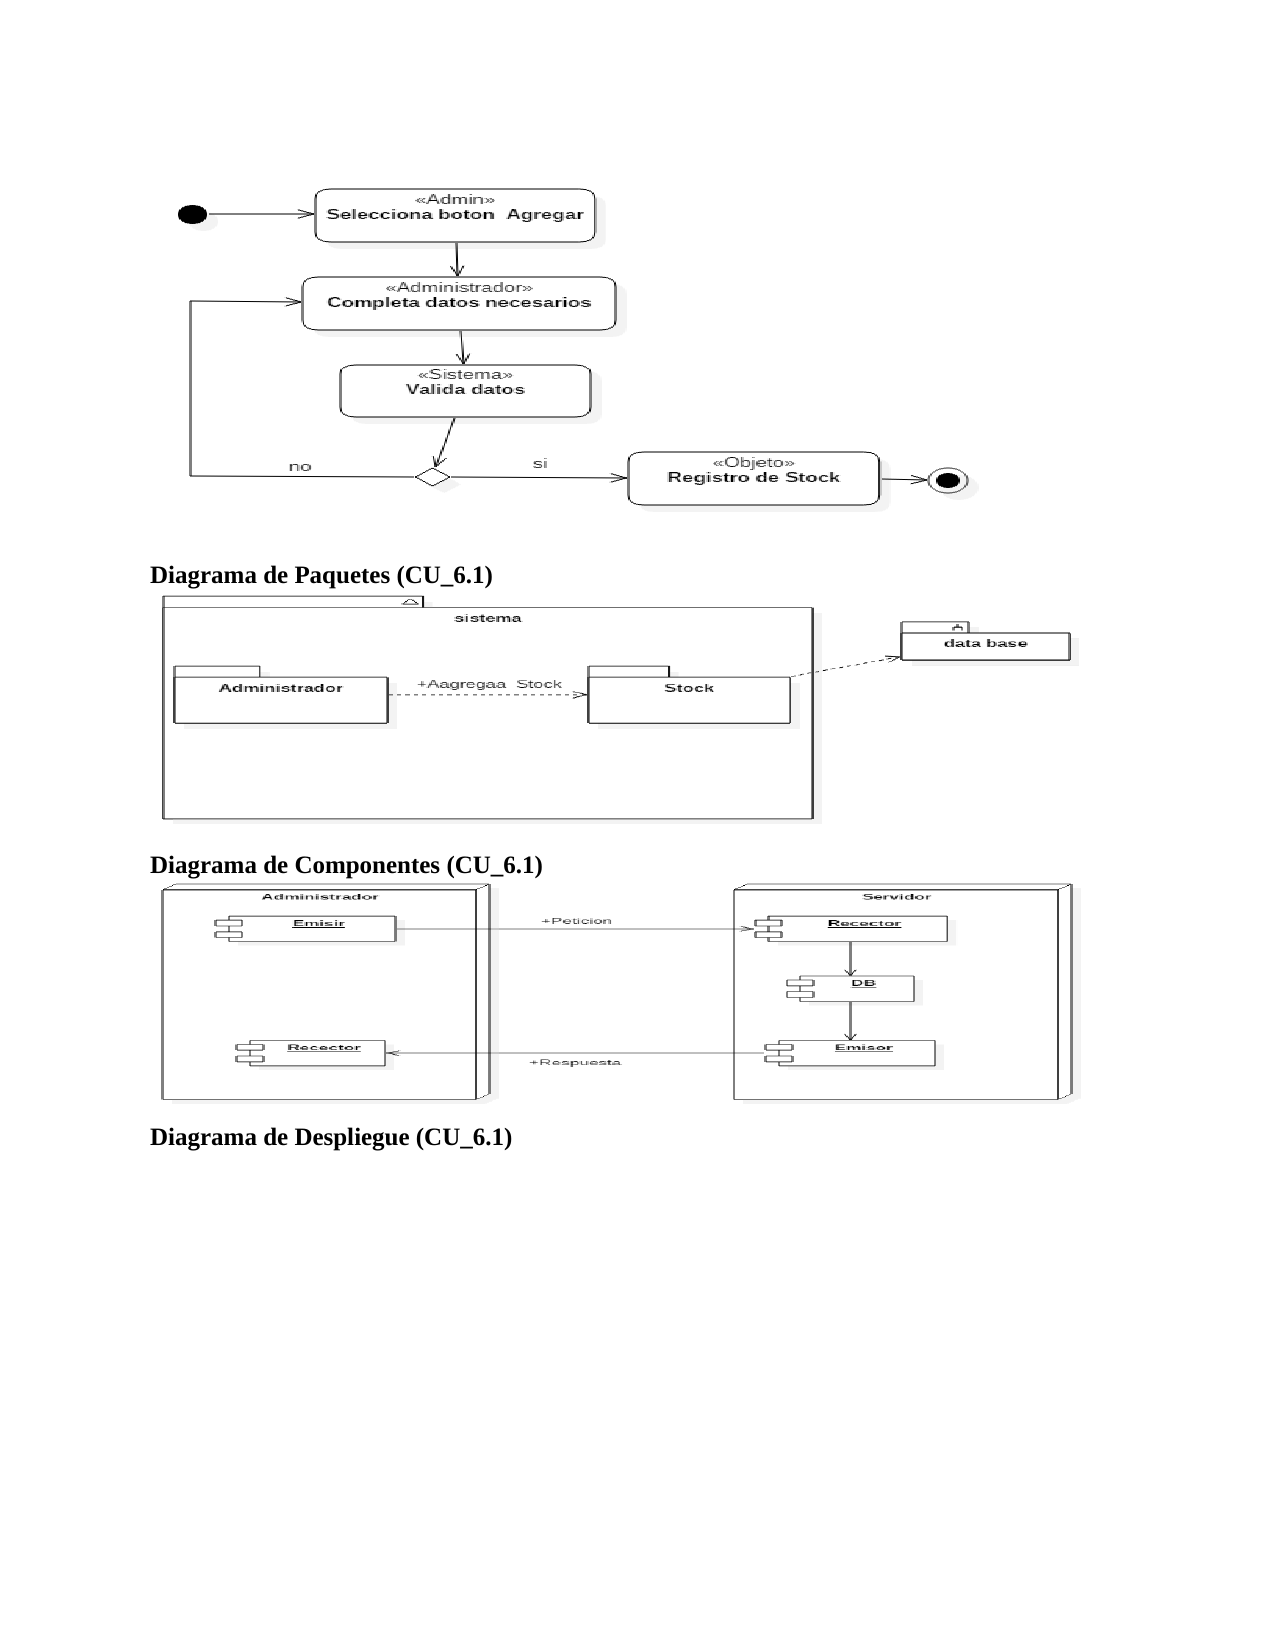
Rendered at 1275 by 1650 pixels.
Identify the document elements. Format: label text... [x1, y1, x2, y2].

text Diagrama de Componentes (CU_6.1) [150, 850, 1125, 878]
picture [150, 878, 1126, 1123]
picture [150, 588, 1126, 850]
text Diagrama de Paquetes (CU_6.1) [150, 560, 1125, 588]
picture [150, 177, 1014, 560]
text Diagrama de Despliegue (CU_6.1) [150, 1123, 1125, 1151]
